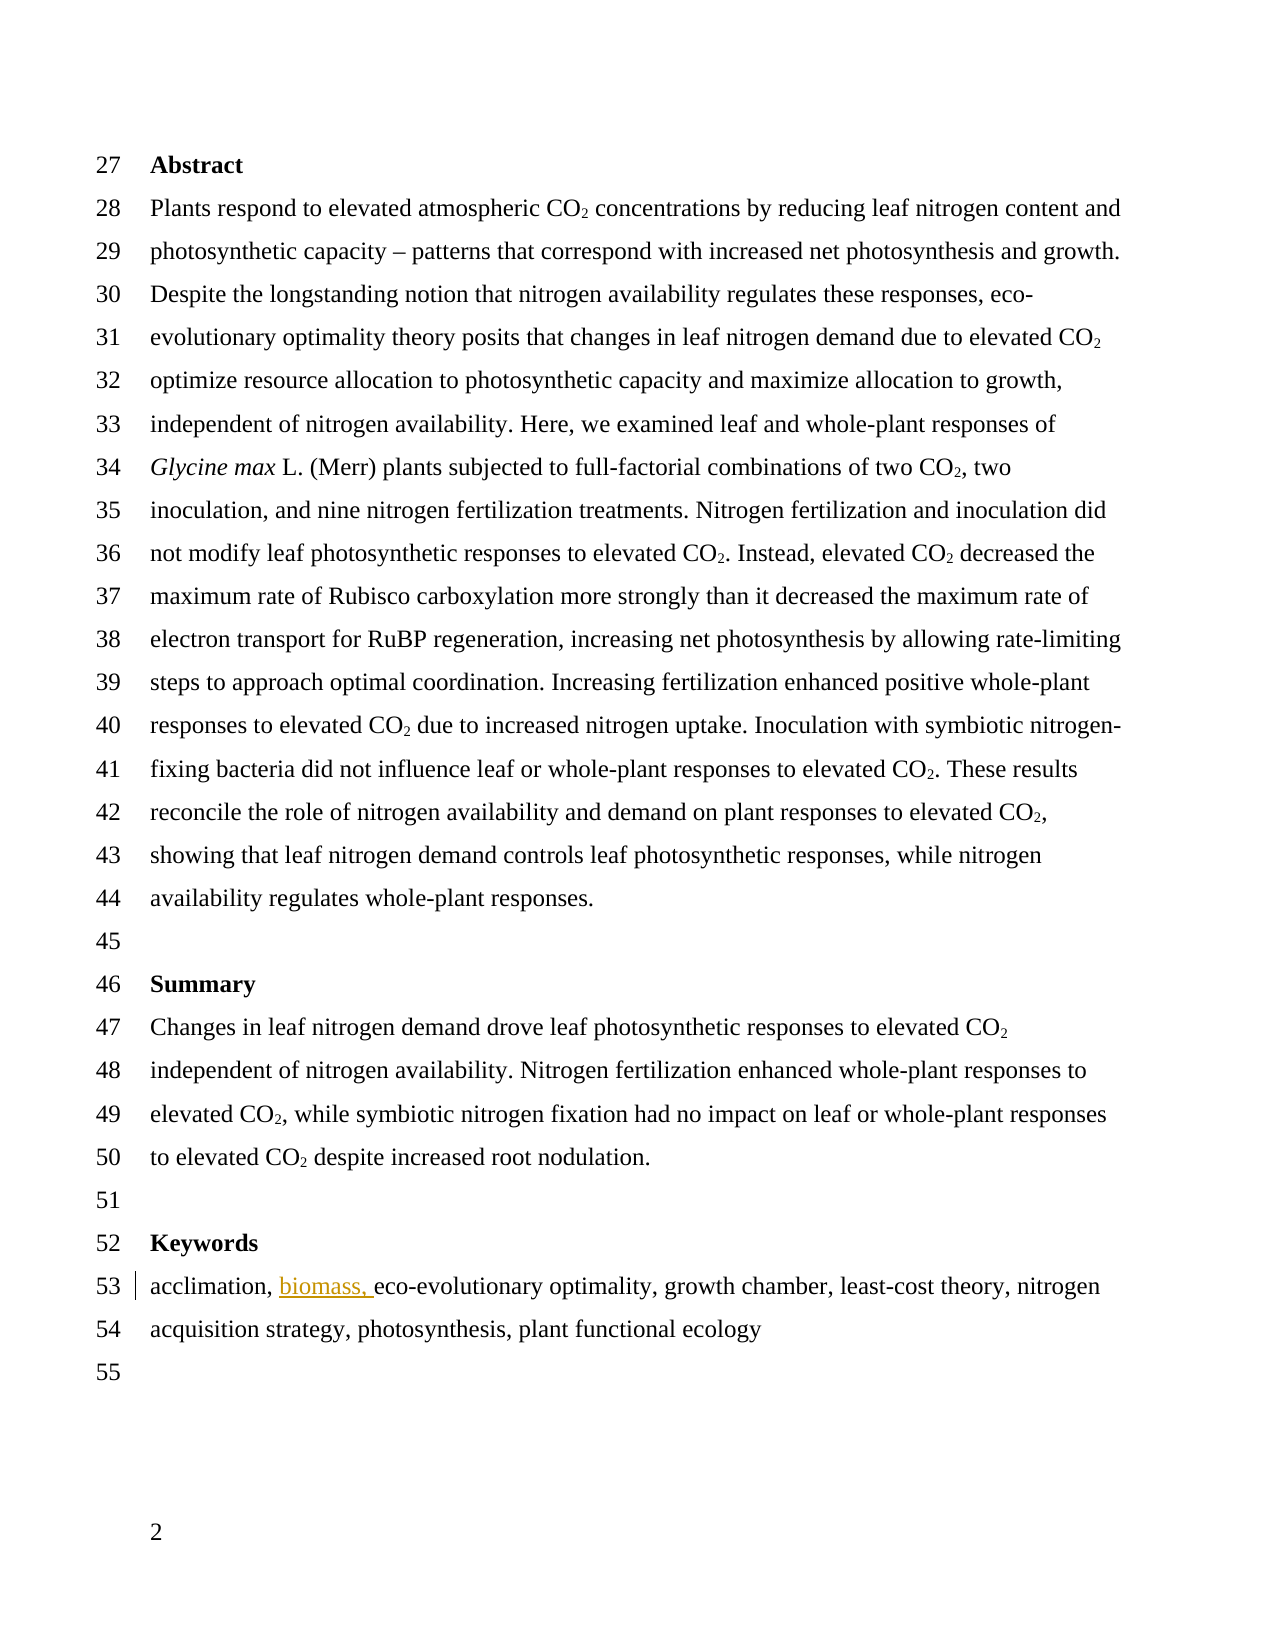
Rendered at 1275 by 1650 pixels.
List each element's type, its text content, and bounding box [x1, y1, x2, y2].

text Abstract [150, 150, 1125, 179]
text Keywords [150, 1228, 1125, 1257]
text Plants respond to elevated atmospheric CO2 concentrations by reducing leaf nitrogen content and photosynthetic capacity – patterns that correspond with increased net photosynthesis and growth. Despite the longstanding notion that nitrogen availability regulates these responses, eco-evolutionary optimality theory posits that changes in leaf nitrogen demand due to elevated CO2 optimize resource allocation to photosynthetic capacity and maximize allocation to growth, independent of nitrogen availability. Here, we examined leaf and whole-plant responses of Glycine max L. (Merr) plants subjected to full-factorial combinations of two CO2, two inoculation, and nine nitrogen fertilization treatments. Nitrogen fertilization and inoculation did not modify leaf photosynthetic responses to elevated CO2. Instead, elevated CO2 decreased the maximum rate of Rubisco carboxylation more strongly than it decreased the maximum rate of electron transport for RuBP regeneration, increasing net photosynthesis by allowing rate-limiting steps to approach optimal coordination. Increasing fertilization enhanced positive whole-plant responses to elevated CO2 due to increased nitrogen uptake. Inoculation with symbiotic nitrogen-fixing bacteria did not influence leaf or whole-plant responses to elevated CO2. These results reconcile the role of nitrogen availability and demand on plant responses to elevated CO2, showing that leaf nitrogen demand controls leaf photosynthetic responses, while nitrogen availability regulates whole-plant responses. [150, 193, 1125, 912]
text Summary [150, 969, 1125, 998]
text Changes in leaf nitrogen demand drove leaf photosynthetic responses to elevated CO2 independent of nitrogen availability. Nitrogen fertilization enhanced whole-plant responses to elevated CO2, while symbiotic nitrogen fixation had no impact on leaf or whole-plant responses to elevated CO2 despite increased root nodulation. [150, 1012, 1125, 1171]
text acclimation, eco-evolutionary optimality, growth chamber, least-cost theory, nitrogen acquisition strategy, photosynthesis, plant functional ecology [150, 1271, 1125, 1343]
